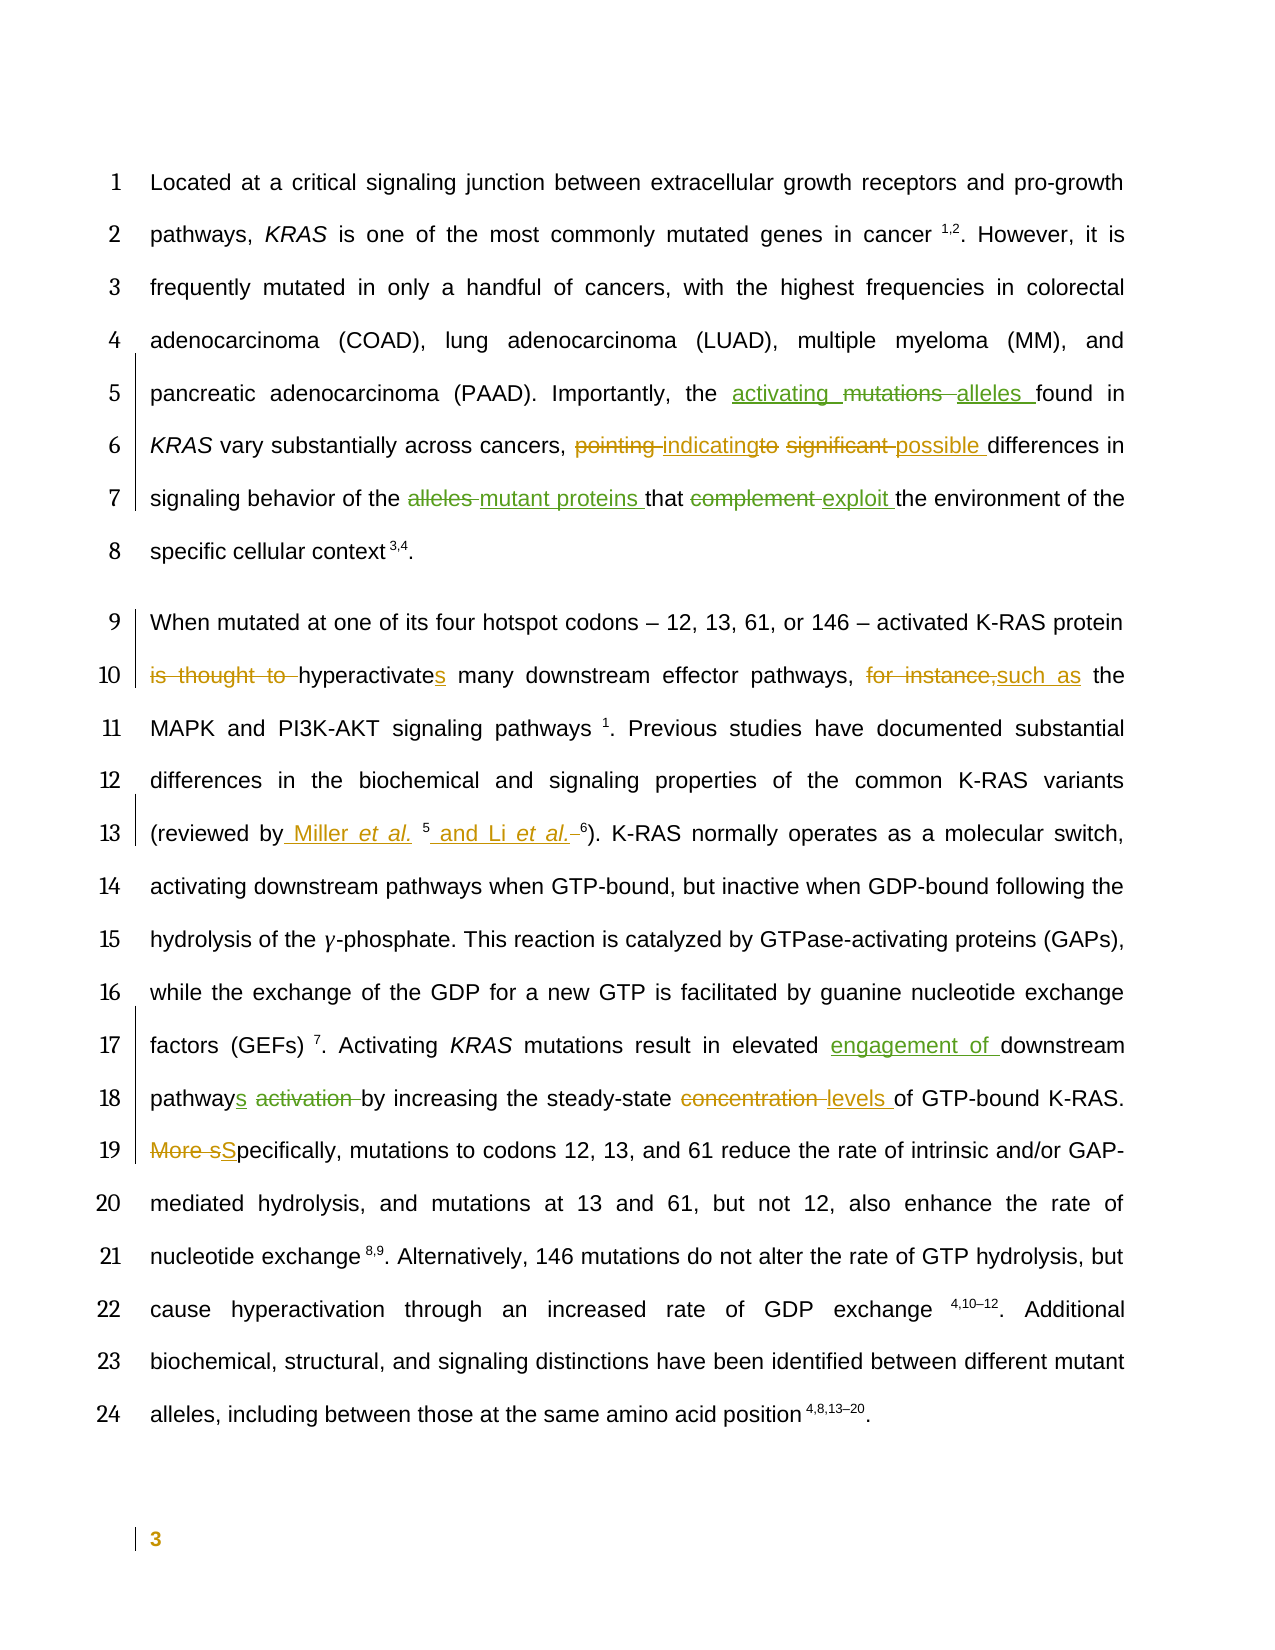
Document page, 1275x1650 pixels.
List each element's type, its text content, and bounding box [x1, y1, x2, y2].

text Located at a critical signaling junction between extracellular growth receptors and pro-growth pathways, KRAS is one of the most commonly mutated genes in cancer . However, it is frequently mutated in only a handful of cancers, with the highest frequencies in colorectal adenocarcinoma (COAD), lung adenocarcinoma (LUAD), multiple myeloma (MM), and pancreatic adenocarcinoma (PAAD). Importantly, the found in KRAS vary substantially across cancers, differences in signaling behavior of the that the environment of the specific cellular context . [150, 169, 1125, 564]
text When mutated at one of its four hotspot codons – 12, 13, 61, or 146 – activated K-RAS protein hyperactivate many downstream effector pathways, the MAPK and PI3K-AKT signaling pathways . Previous studies have documented substantial differences in the biochemical and signaling properties of the common K-RAS variants (reviewed by ). K-RAS normally operates as a molecular switch, activating downstream pathways when GTP-bound, but inactive when GDP-bound following the hydrolysis of the -phosphate. This reaction is catalyzed by GTPase-activating proteins (GAPs), while the exchange of the GDP for a new GTP is facilitated by guanine nucleotide exchange factors (GEFs) . Activating KRAS mutations result in elevated downstream pathway by increasing the steady-state of GTP-bound K-RAS. pecifically, mutations to codons 12, 13, and 61 reduce the rate of intrinsic and/or GAP-mediated hydrolysis, and mutations at 13 and 61, but not 12, also enhance the rate of nucleotide exchange . Alternatively, 146 mutations do not alter the rate of GTP hydrolysis, but cause hyperactivation through an increased rate of GDP exchange . Additional biochemical, structural, and signaling distinctions have been identified between different mutant alleles, including between those at the same amino acid position . [150, 609, 1125, 1427]
